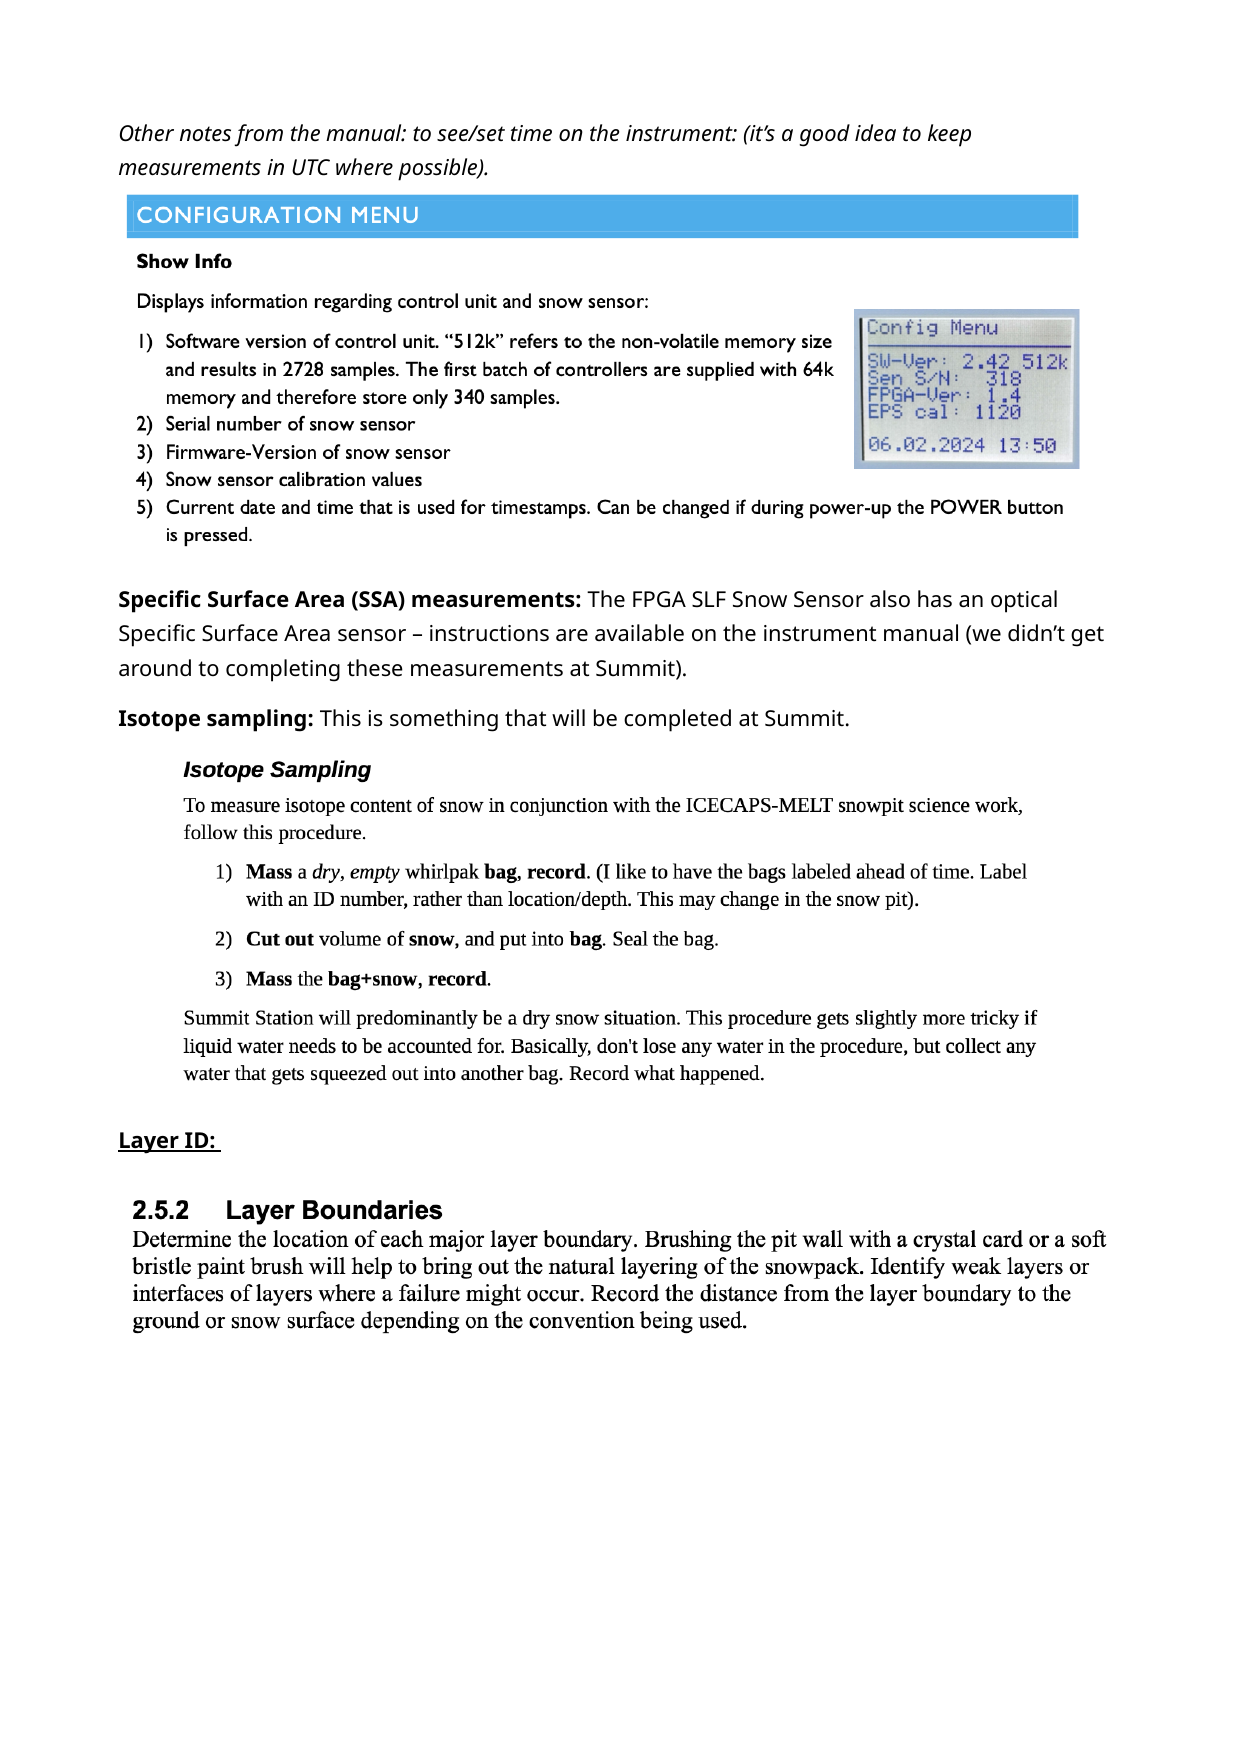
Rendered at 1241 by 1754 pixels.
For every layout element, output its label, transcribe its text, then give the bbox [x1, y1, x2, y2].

text Isotope sampling: This is something that will be completed at Summit. [118, 703, 1122, 733]
picture [118, 186, 1088, 564]
picture [118, 1193, 1123, 1341]
text Specific Surface Area (SSA) measurements: The FPGA SLF Snow Sensor also has an optical Specific Surface Area sensor – instructions are available on the instrument manual (we didn’t get around to completing these measurements at Summit). [118, 584, 1122, 682]
text Layer ID: [118, 1125, 1122, 1155]
picture [167, 754, 1074, 1104]
